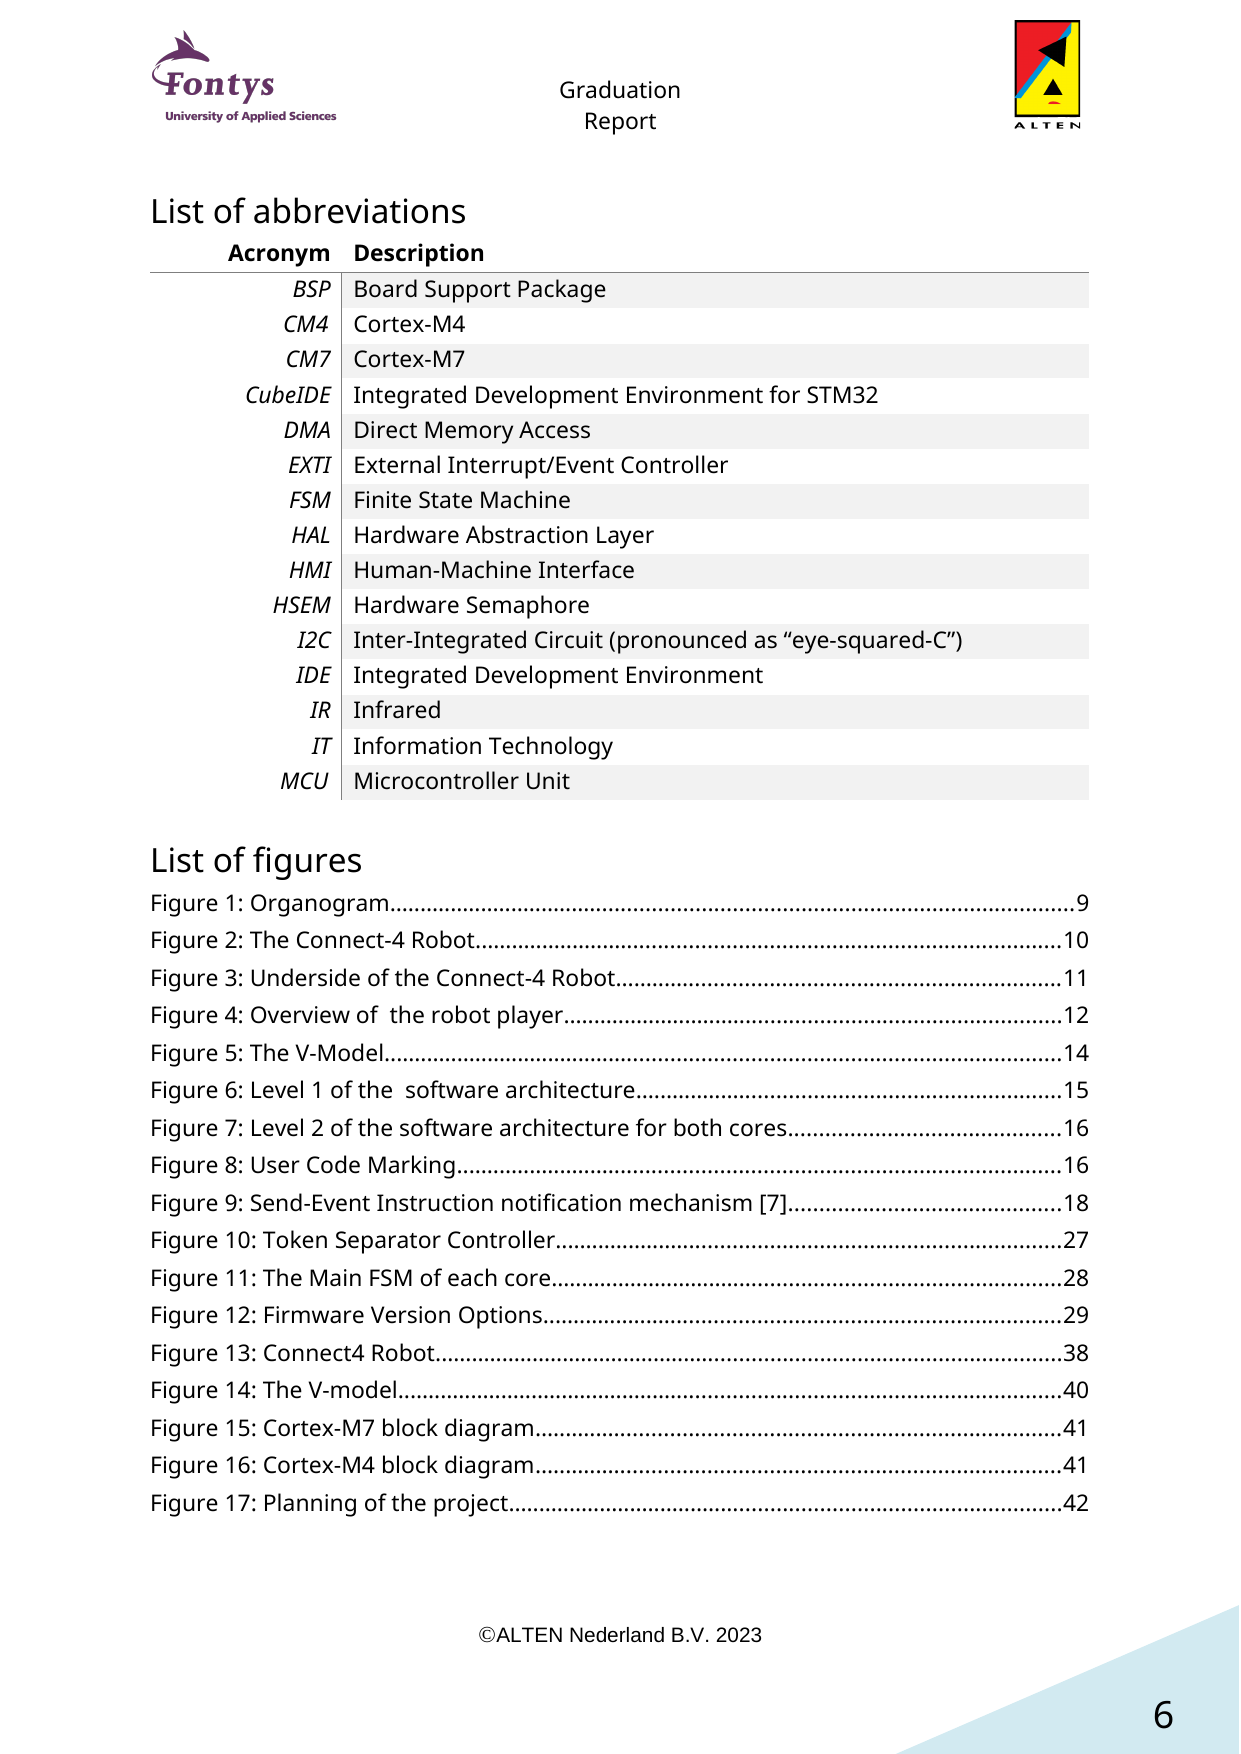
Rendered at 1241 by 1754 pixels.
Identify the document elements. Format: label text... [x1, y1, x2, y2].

table_cell MCU [150, 765, 341, 800]
table_cell CubeIDE [150, 379, 341, 414]
table_cell IR [150, 695, 341, 729]
table_cell Cortex-M4 [342, 308, 1089, 343]
text Figure 15: Cortex-M7 block diagram 41 [150, 1412, 1090, 1443]
table_cell HSEM [150, 589, 341, 624]
text Figure 7: Level 2 of the software architecture for both cores 16 [150, 1112, 1090, 1143]
table_cell EXTI [150, 449, 341, 484]
subtitle List of figures [150, 837, 1090, 883]
table_cell Direct Memory Access [342, 414, 1089, 449]
subtitle List of abbreviations [150, 187, 1090, 233]
table_cell Human-Machine Interface [342, 554, 1089, 589]
table_cell Information Technology [342, 730, 1089, 765]
table_cell Hardware Semaphore [342, 589, 1089, 624]
text Figure 14: The V-model 40 [150, 1374, 1090, 1406]
text Figure 12: Firmware Version Options 29 [150, 1299, 1090, 1331]
table_cell External Interrupt/Event Controller [342, 449, 1089, 484]
text Figure 8: User Code Marking 16 [150, 1149, 1090, 1181]
text Figure 6: Level 1 of the software architecture 15 [150, 1074, 1090, 1106]
text Figure 9: Send-Event Instruction notification mechanism [7] 18 [150, 1187, 1090, 1218]
table_header Acronym [150, 237, 342, 272]
table_cell Infrared [342, 695, 1089, 729]
table_cell Cortex-M7 [342, 344, 1089, 378]
table_cell Inter-Integrated Circuit (pronounced as “eye-squared-C”) [342, 624, 1089, 659]
picture [1014, 20, 1080, 129]
text Figure 13: Connect4 Robot 38 [150, 1337, 1090, 1368]
text Figure 11: The Main FSM of each core 28 [150, 1262, 1090, 1293]
table_cell HMI [150, 554, 341, 589]
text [150, 1487, 1090, 1593]
table_cell DMA [150, 414, 341, 449]
table_cell CM7 [150, 344, 341, 378]
table_cell Board Support Package [342, 273, 1089, 308]
text Figure 1: Organogram 9 [150, 887, 1090, 918]
table_cell BSP [150, 273, 341, 308]
table_cell Integrated Development Environment for STM32 [342, 379, 1089, 414]
table_cell Integrated Development Environment [342, 659, 1089, 694]
text Figure 10: Token Separator Controller 27 [150, 1224, 1090, 1256]
text Figure 3: Underside of the Connect-4 Robot 11 [150, 962, 1090, 993]
table_cell Finite State Machine [342, 484, 1089, 519]
table_cell Hardware Abstraction Layer [342, 519, 1089, 554]
table_header Description [342, 237, 1089, 272]
text Figure 4: Overview of the robot player 12 [150, 999, 1090, 1031]
table_cell FSM [150, 484, 341, 519]
table_cell CM4 [150, 308, 341, 343]
table_cell I2C [150, 624, 341, 659]
text Figure 2: The Connect-4 Robot 10 [150, 924, 1090, 956]
text Figure 16: Cortex-M4 block diagram 41 [150, 1449, 1090, 1481]
table_cell IDE [150, 659, 341, 694]
table_cell HAL [150, 519, 341, 554]
table_cell IT [150, 730, 341, 765]
picture [150, 28, 338, 124]
text Figure 5: The V-Model 14 [150, 1037, 1090, 1068]
table_cell Microcontroller Unit [342, 765, 1089, 800]
